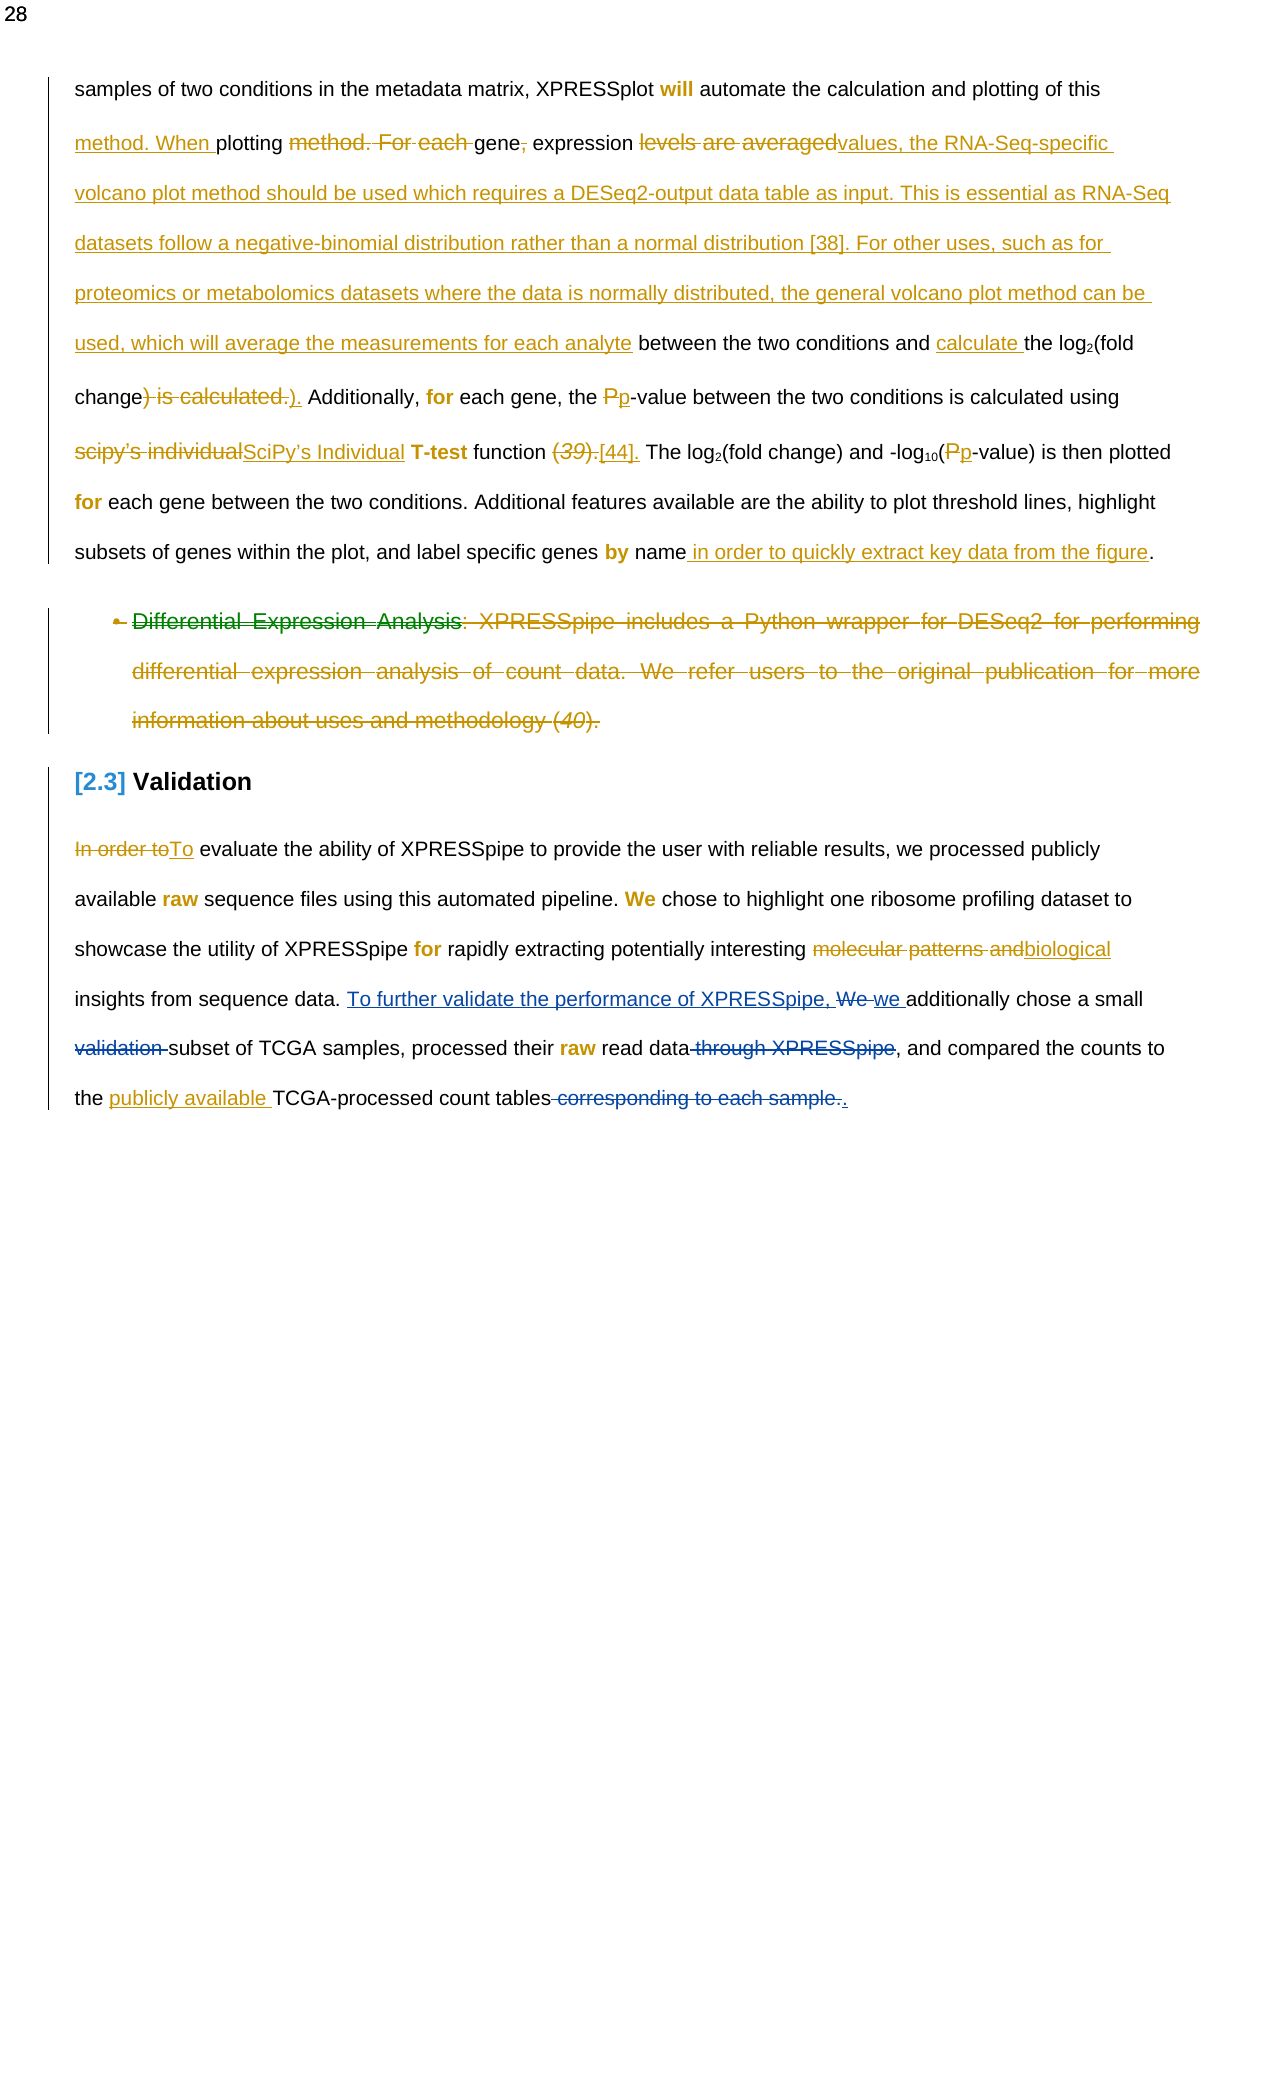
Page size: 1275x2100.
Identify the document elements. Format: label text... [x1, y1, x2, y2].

subtitle Validation [74, 767, 1221, 796]
list samples of two conditions in the metadata matrix, XPRESSplot will automate the calculation and plotting of this plotting gene expression between the two conditions and the log2(fold change Additionally, for each gene, the -value between the two conditions is calculated using T-test function The log2(fold change) and -log10(-value) is then plotted for each gene between the two conditions. Additional features available are the ability to plot threshold lines, highlight subsets of genes within the plot, and label specific genes by name. [74, 77, 1174, 564]
text evaluate the ability of XPRESSpipe to provide the user with reliable results, we processed publicly available raw sequence files using this automated pipeline. We chose to highlight one ribosome profiling dataset to showcase the utility of XPRESSpipe for rapidly extracting potentially interesting insights from sequence data. additionally chose a small subset of TCGA samples, processed their raw read data, and compared the counts to the TCGA-processed count tables [74, 837, 1179, 1110]
